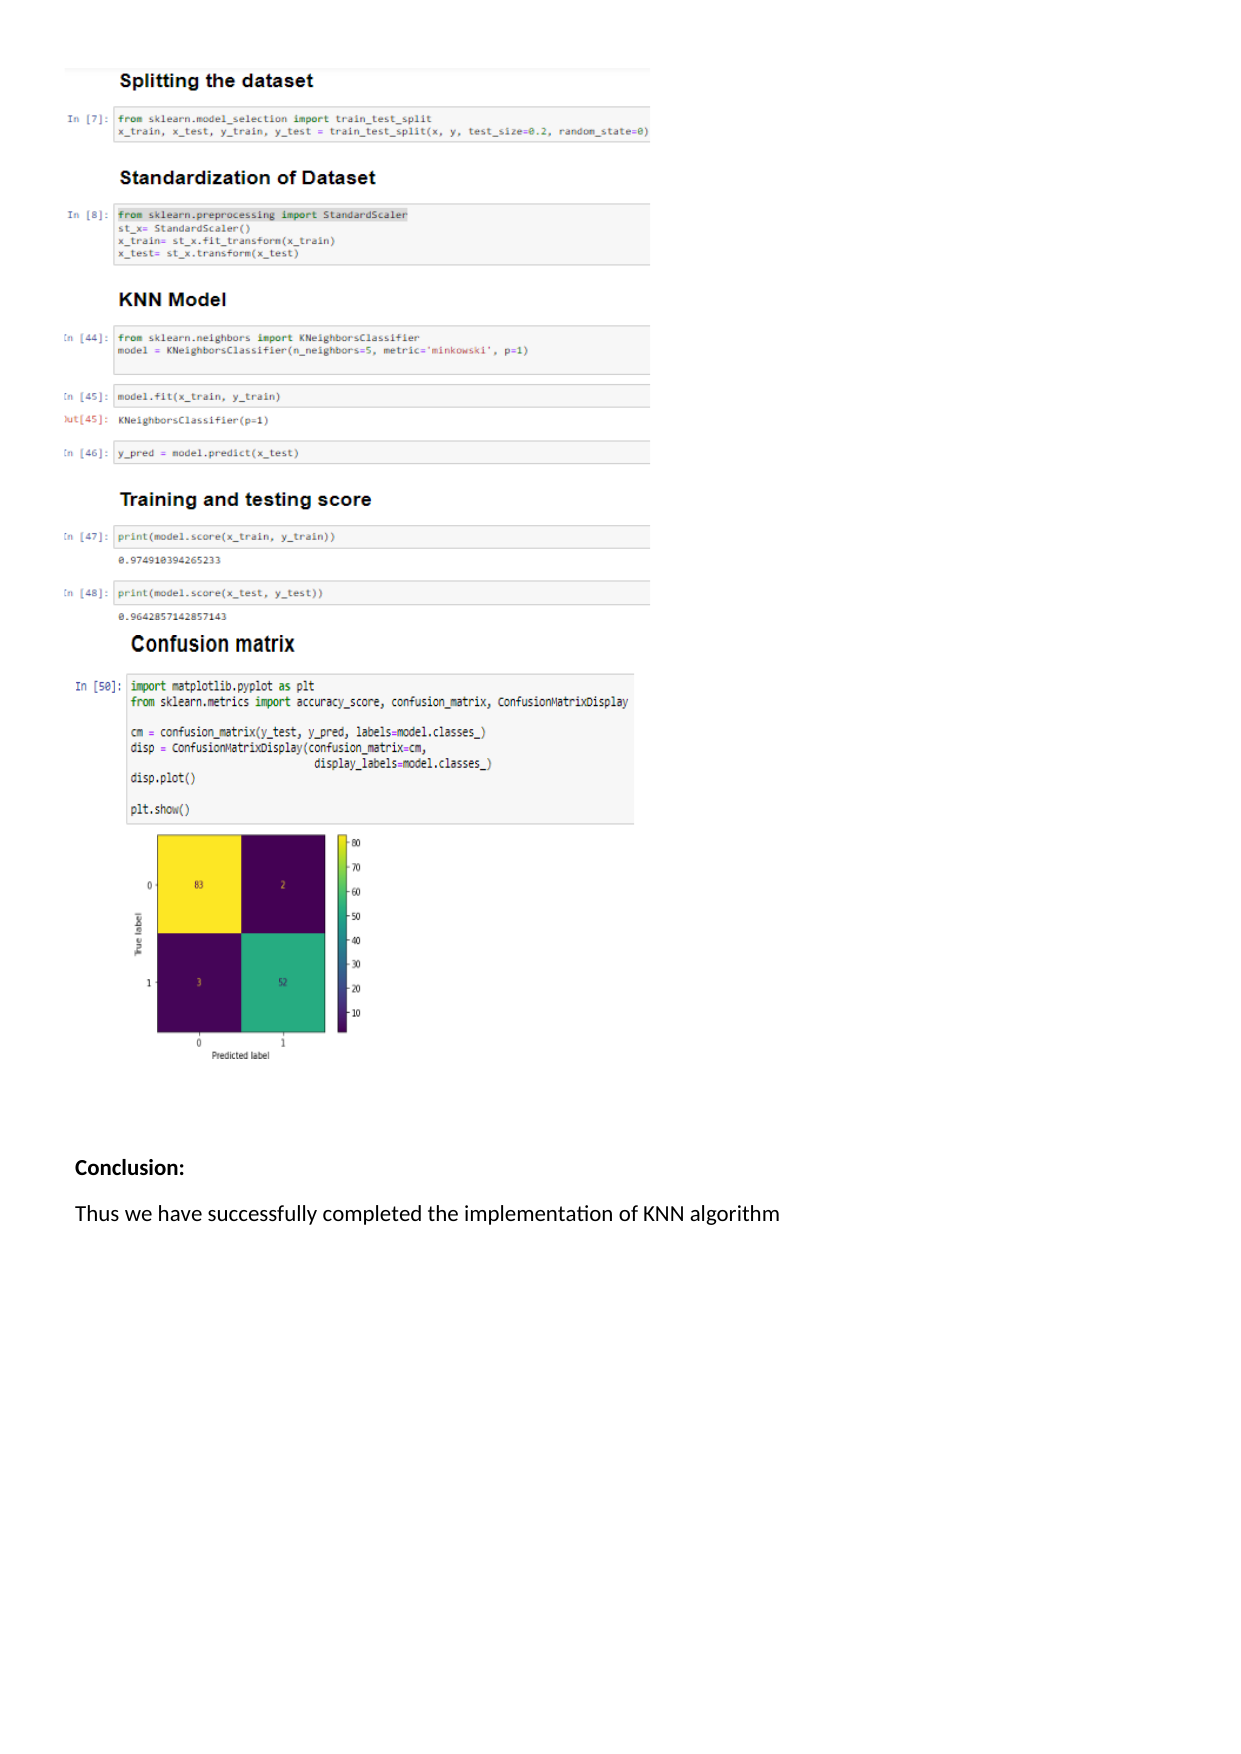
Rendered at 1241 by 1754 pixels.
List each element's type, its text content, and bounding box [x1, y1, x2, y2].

picture [64, 68, 650, 620]
picture [75, 635, 635, 1059]
text Conclusion: [75, 1153, 1176, 1181]
text Thus we have successfully completed the implementation of KNN algorithm [75, 1199, 1176, 1227]
